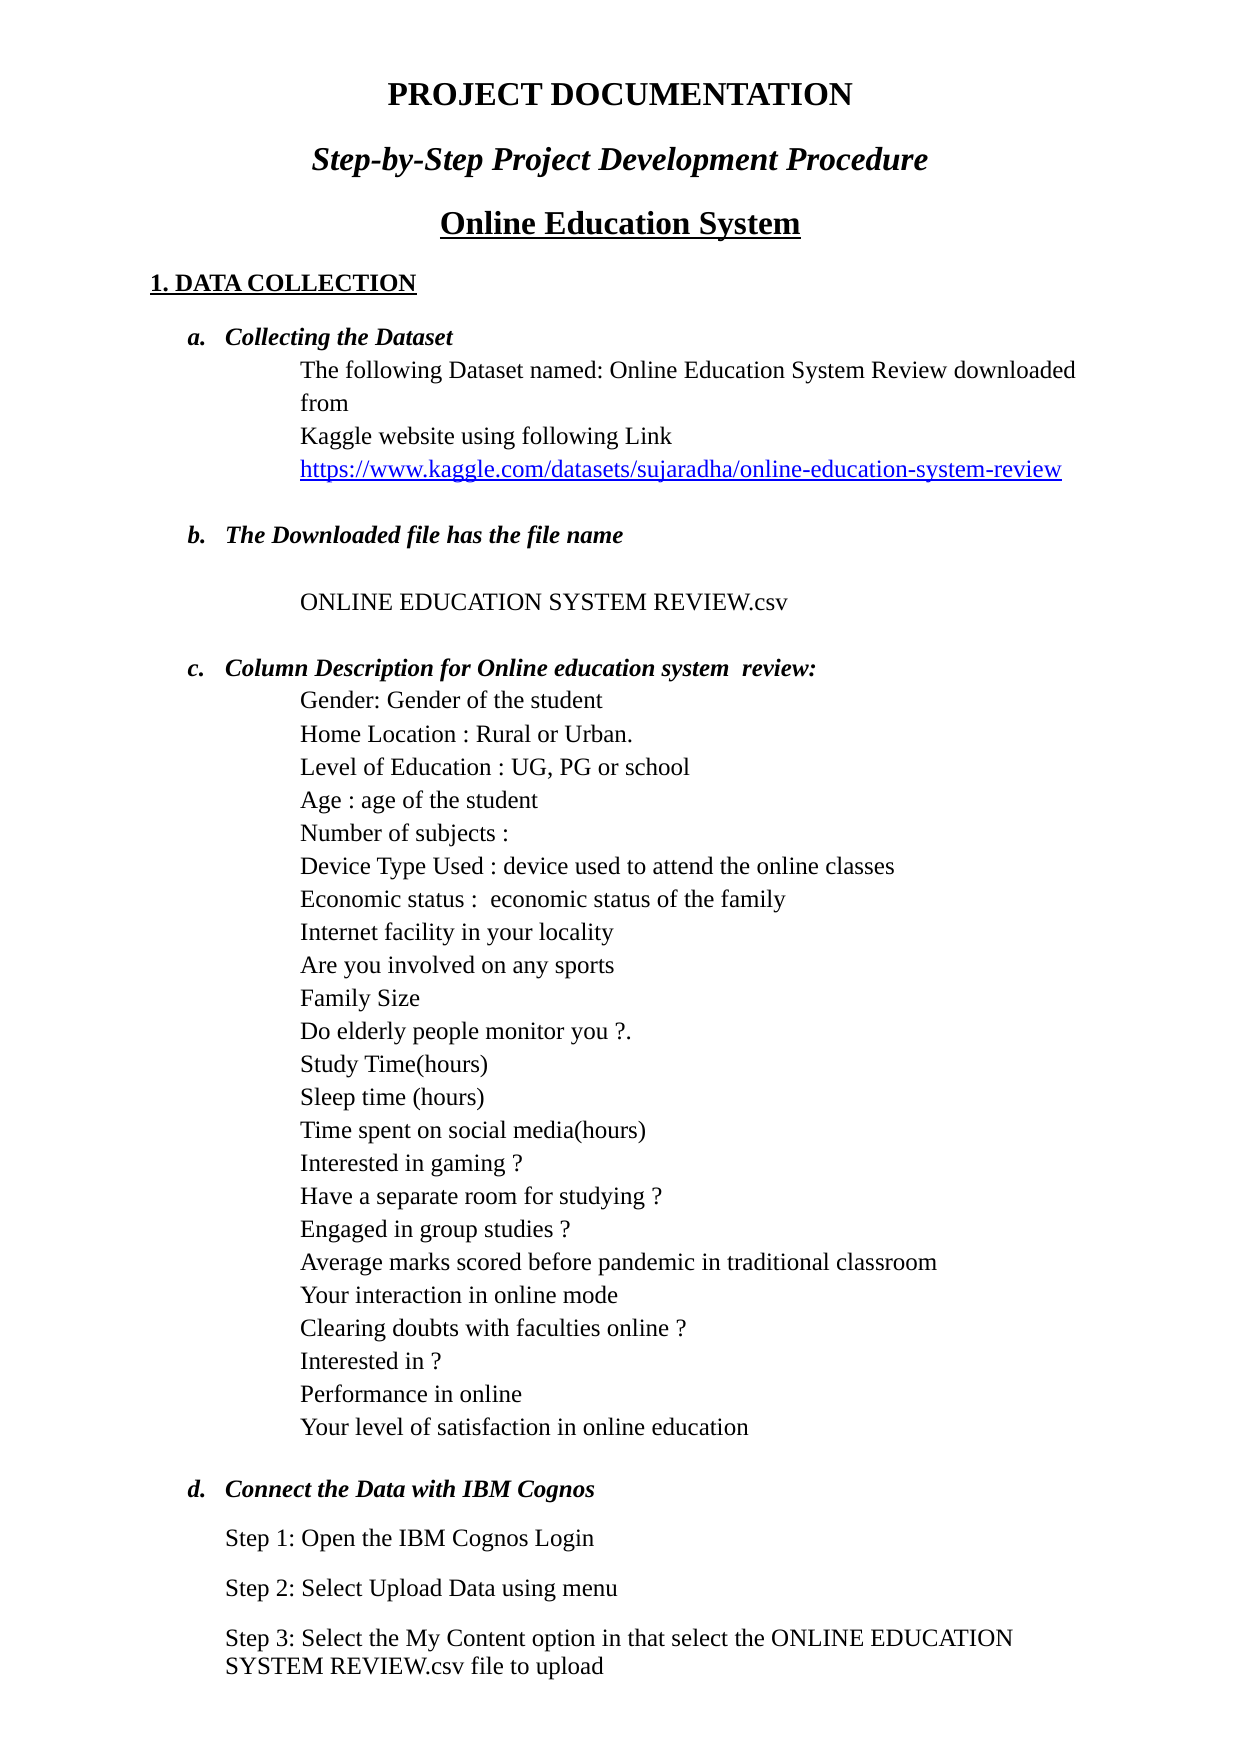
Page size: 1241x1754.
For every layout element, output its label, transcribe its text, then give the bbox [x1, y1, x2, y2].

list https://www.kaggle.com/datasets/sujaradha/online-education-system-review [300, 454, 1090, 483]
list Internet facility in your locality [300, 917, 1090, 946]
list Sleep time (hours) [300, 1082, 1090, 1111]
text Online Education System [150, 204, 1090, 242]
text Step 2: Select Upload Data using menu [150, 1573, 1090, 1602]
list Average marks scored before pandemic in traditional classroom [300, 1247, 1090, 1276]
list Gender: Gender of the student [300, 686, 1090, 714]
text PROJECT DOCUMENTATION [150, 74, 1090, 112]
list The following Dataset named: Online Education System Review downloaded from [300, 355, 1090, 417]
list ONLINE EDUCATION SYSTEM REVIEW.csv [300, 587, 1090, 615]
list Family Size [300, 983, 1090, 1012]
list Have a separate room for studying ? [300, 1181, 1090, 1210]
list Do elderly people monitor you ?. [300, 1016, 1090, 1044]
list Study Time(hours) [300, 1049, 1090, 1078]
text 1. Data Collection [150, 268, 1090, 297]
list Connect the Data with IBM Cognos [187, 1474, 1090, 1503]
list Collecting the Dataset [187, 322, 1090, 351]
list Kaggle website using following Link [300, 421, 1090, 450]
list Column Description for Online education system review: [187, 653, 1090, 681]
list Clearing doubts with faculties online ? [300, 1313, 1090, 1342]
list Performance in online [300, 1379, 1090, 1408]
text Step 1: Open the IBM Cognos Login [150, 1523, 1090, 1552]
list Device Type Used : device used to attend the online classes [300, 851, 1090, 879]
list The Downloaded file has the file name [187, 521, 1090, 549]
list Your interaction in online mode [300, 1280, 1090, 1309]
list Your level of satisfaction in online education [300, 1412, 1090, 1441]
text Step-by-Step Project Development Procedure [150, 139, 1090, 177]
list Level of Education : UG, PG or school [300, 752, 1090, 780]
list Interested in ? [300, 1346, 1090, 1375]
list Age : age of the student [300, 785, 1090, 813]
list Interested in gaming ? [300, 1148, 1090, 1177]
list Number of subjects : [300, 818, 1090, 846]
list Time spent on social media(hours) [300, 1115, 1090, 1144]
list Economic status : economic status of the family [300, 884, 1090, 912]
list Home Location : Rural or Urban. [300, 719, 1090, 747]
list Engaged in group studies ? [300, 1214, 1090, 1243]
list Are you involved on any sports [300, 950, 1090, 978]
text Step 3: Select the My Content option in that select the ONLINE EDUCATION SYSTEM REVIEW.csv file to upload [225, 1623, 1090, 1680]
